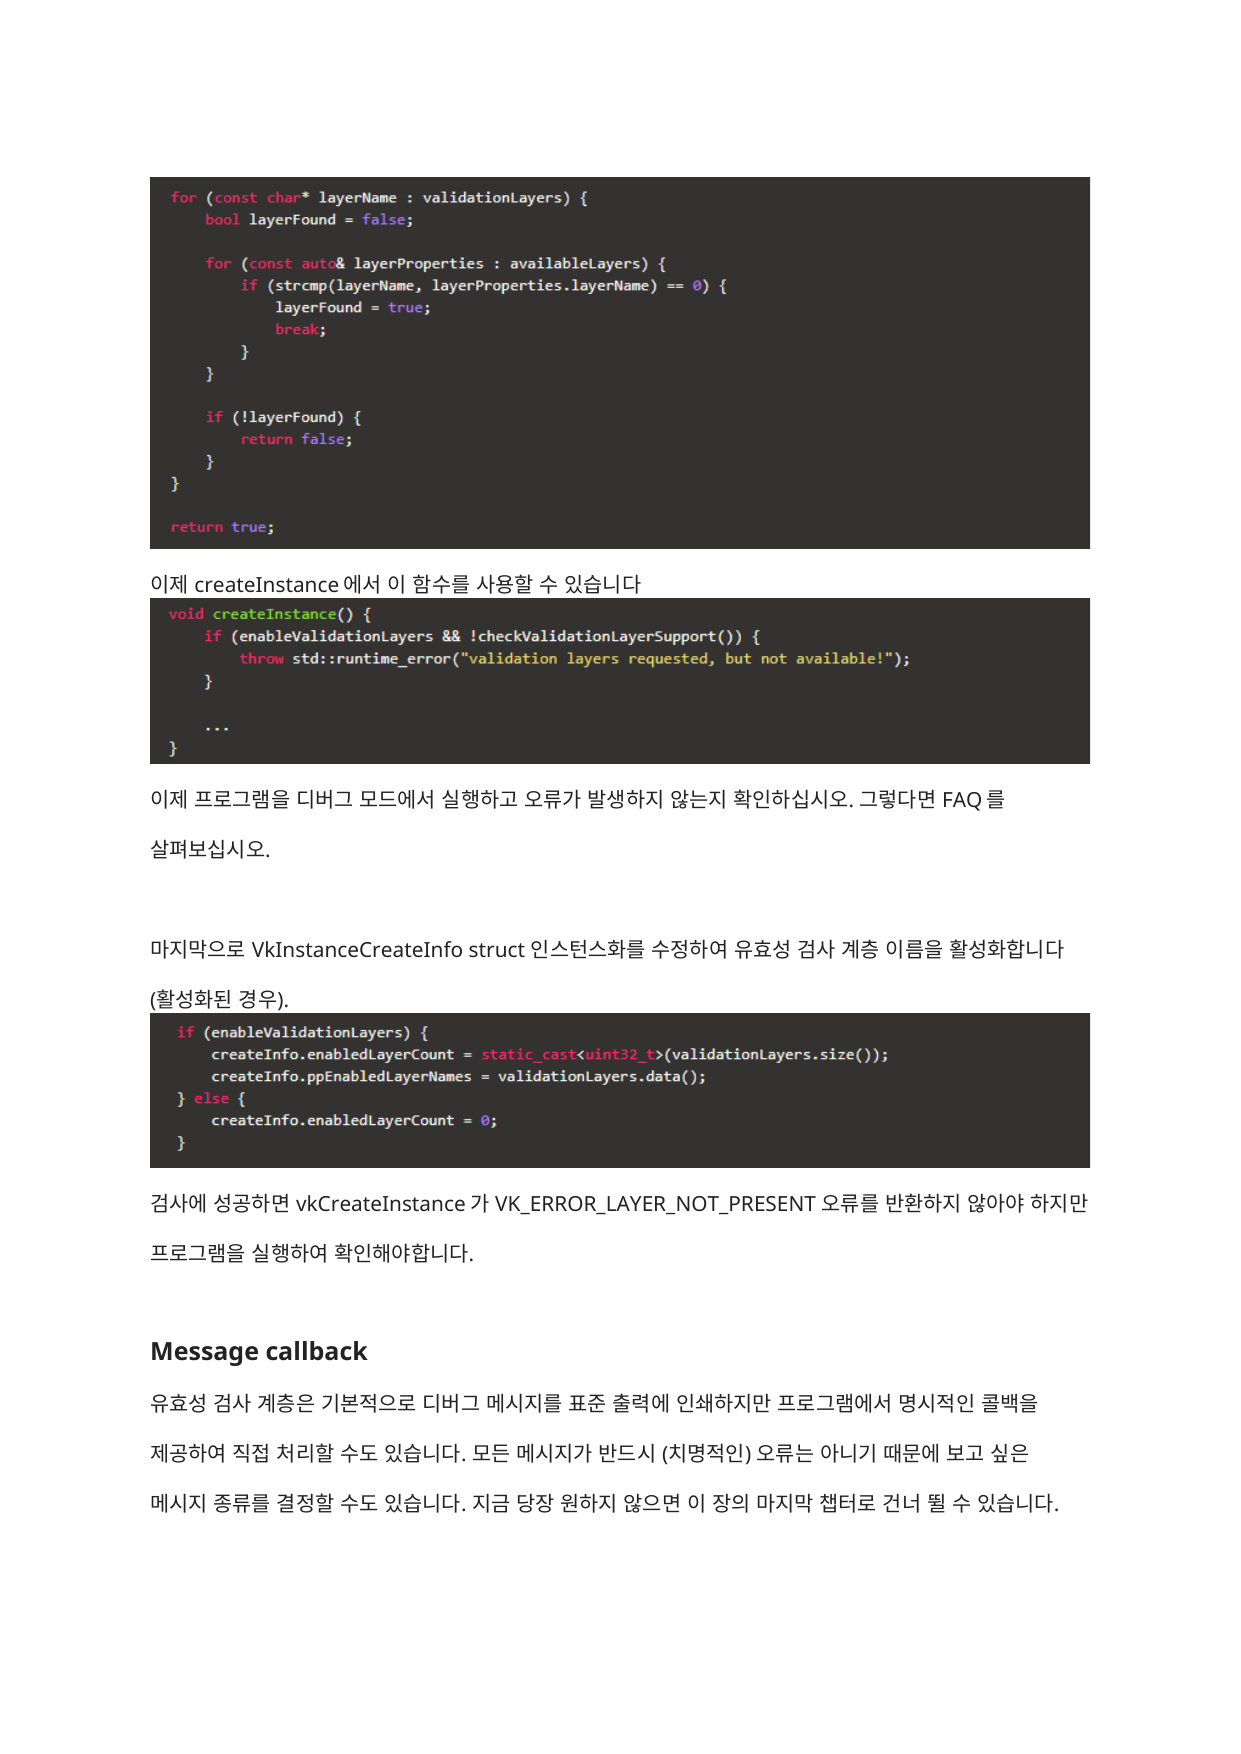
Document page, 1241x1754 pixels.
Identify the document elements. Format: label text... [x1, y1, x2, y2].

picture [150, 598, 1091, 764]
picture [150, 177, 1091, 549]
text Message callback [150, 1318, 1090, 1368]
text 유효성 검사 계층은 기본적으로 디버그 메시지를 표준 출력에 인쇄하지만 프로그램에서 명시적인 콜백을 제공하여 직접 처리할 수도 있습니다. 모든 메시지가 반드시 (치명적인) 오류는 아니기 때문에 보고 싶은 메시지 종류를 결정할 수도 있습니다. 지금 당장 원하지 않으면 이 장의 마지막 챕터로 건너 뛸 수 있습니다. [150, 1368, 1090, 1518]
picture [150, 1013, 1091, 1168]
text 검사에 성공하면 vkCreateInstance가 VK_ERROR_LAYER_NOT_PRESENT 오류를 반환하지 않아야 하지만 프로그램을 실행하여 확인해야합니다. [150, 1168, 1090, 1268]
text 이제 프로그램을 디버그 모드에서 실행하고 오류가 발생하지 않는지 확인하십시오. 그렇다면 FAQ를 살펴보십시오. [150, 764, 1090, 864]
text 이제 createInstance에서 이 함수를 사용할 수 있습니다 [150, 549, 1090, 598]
text 마지막으로 VkInstanceCreateInfo struct 인스턴스화를 수정하여 유효성 검사 계층 이름을 활성화합니다 (활성화된 경우). [150, 914, 1090, 1013]
